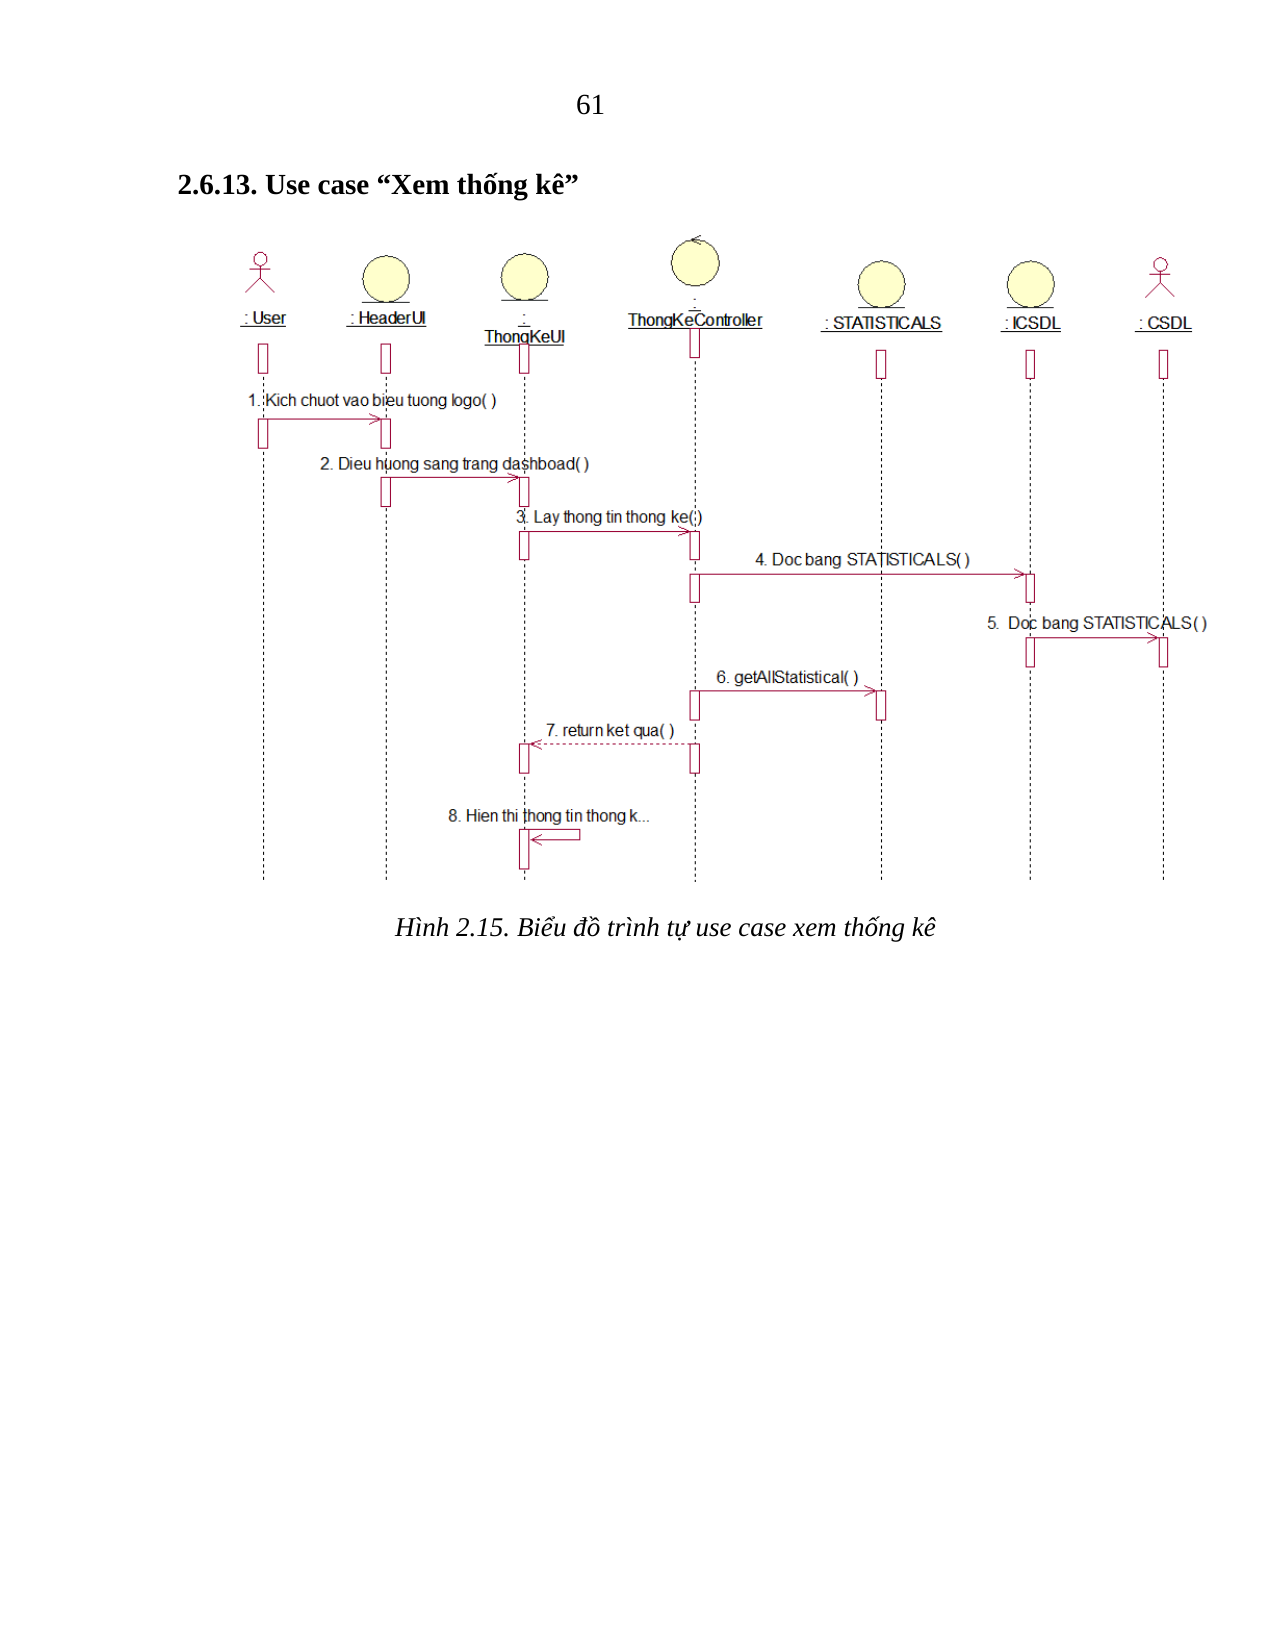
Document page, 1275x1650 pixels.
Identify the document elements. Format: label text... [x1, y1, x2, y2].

text Hình 2.15. Biểu đồ trình tự use case xem thống kê [177, 911, 1156, 942]
picture [236, 230, 1216, 882]
subtitle Use case “Xem thống kê” [177, 167, 1156, 201]
